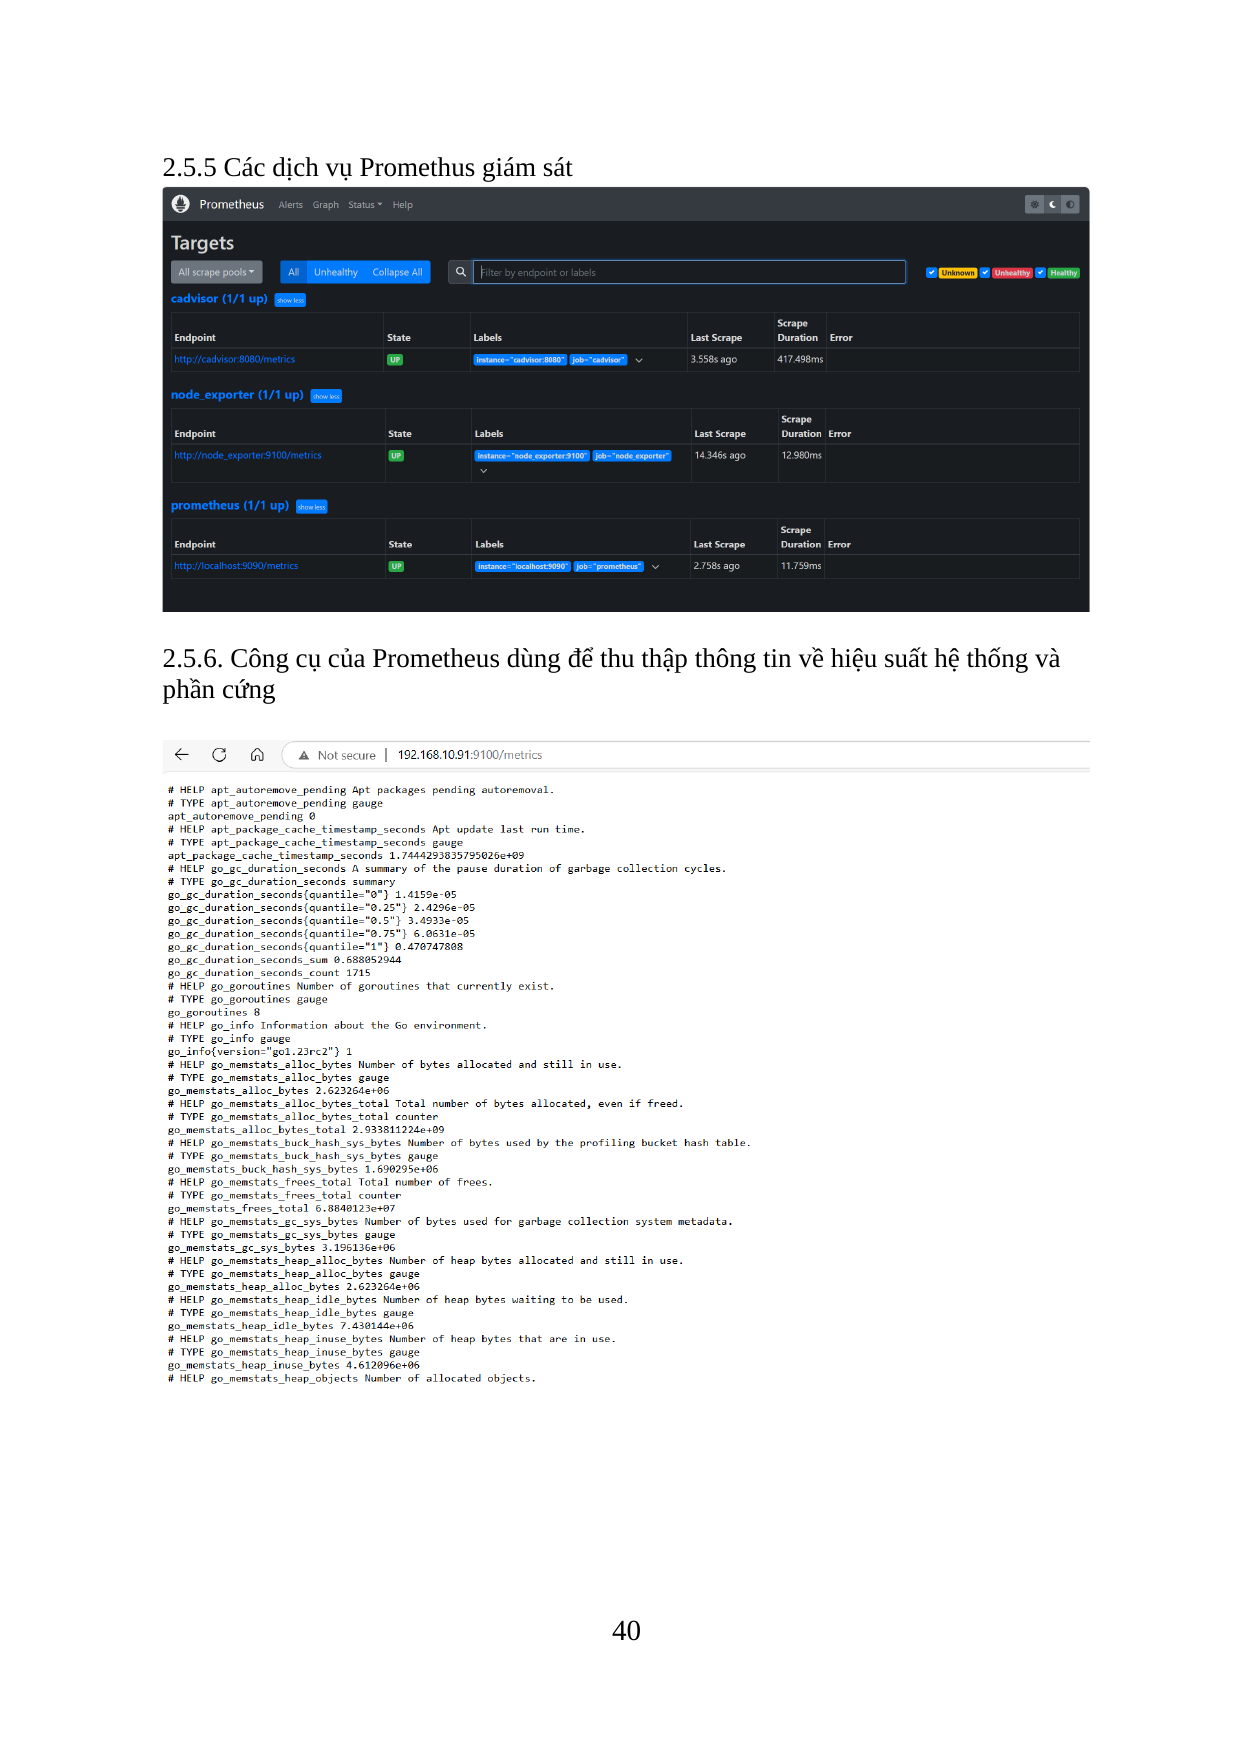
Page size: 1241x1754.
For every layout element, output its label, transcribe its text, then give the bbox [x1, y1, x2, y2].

subtitle 2.5.6. Công cụ của Prometheus dùng để thu thập thông tin về hiệu suất hệ thống và phần cứng [162, 642, 1090, 705]
picture [162, 740, 1090, 1386]
subtitle 2.5.5 Các dịch vụ Promethus giám sát [162, 151, 1090, 182]
picture [162, 186, 1090, 612]
